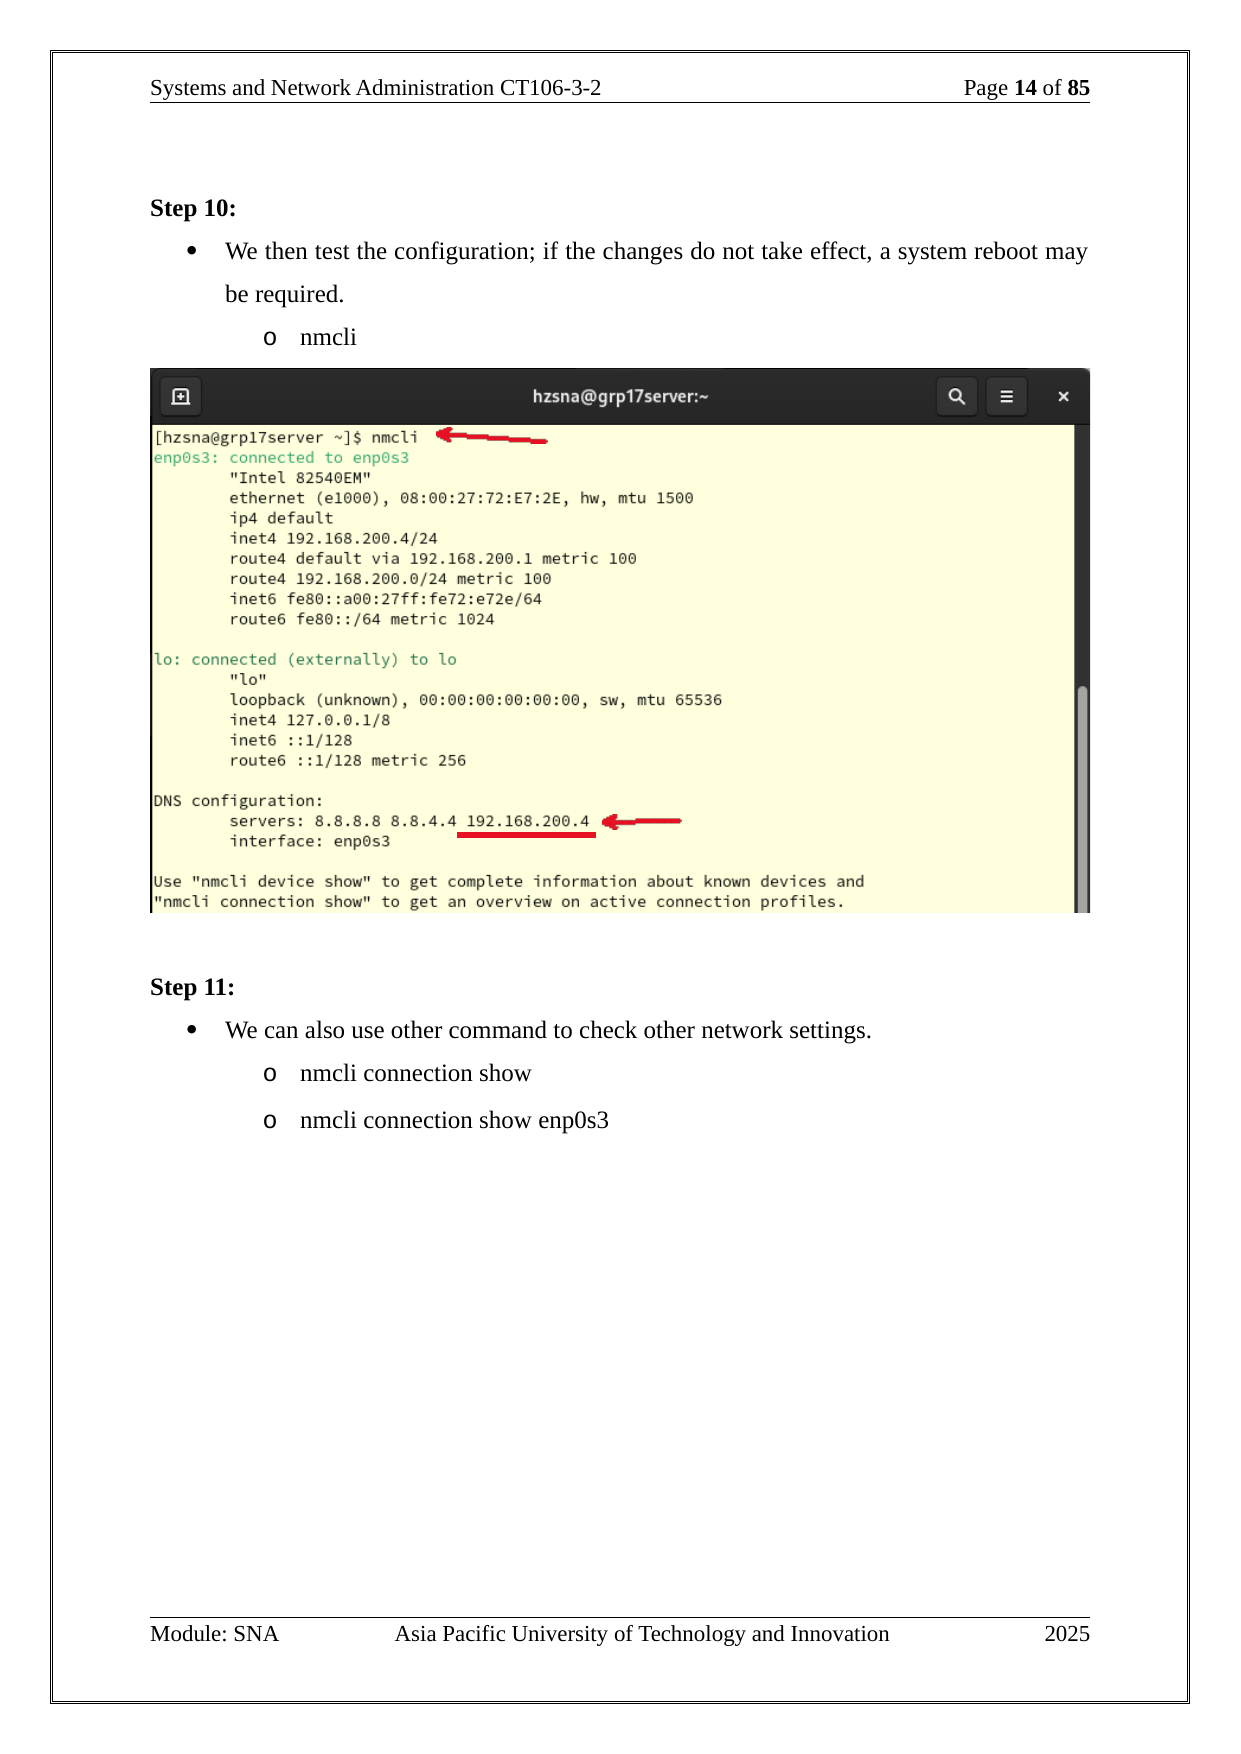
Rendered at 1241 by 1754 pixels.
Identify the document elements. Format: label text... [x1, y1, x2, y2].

list We then test the configuration; if the changes do not take effect, a system reboot may be required. [187, 236, 1090, 308]
picture [150, 368, 1091, 913]
text Step 11: [150, 972, 1090, 1001]
list nmcli [262, 322, 1090, 353]
list nmcli connection show enp0s3 [262, 1105, 1090, 1136]
list We can also use other command to check other network settings. [187, 1015, 1090, 1044]
list nmcli connection show [262, 1058, 1090, 1089]
text Step 10: [150, 193, 1090, 222]
